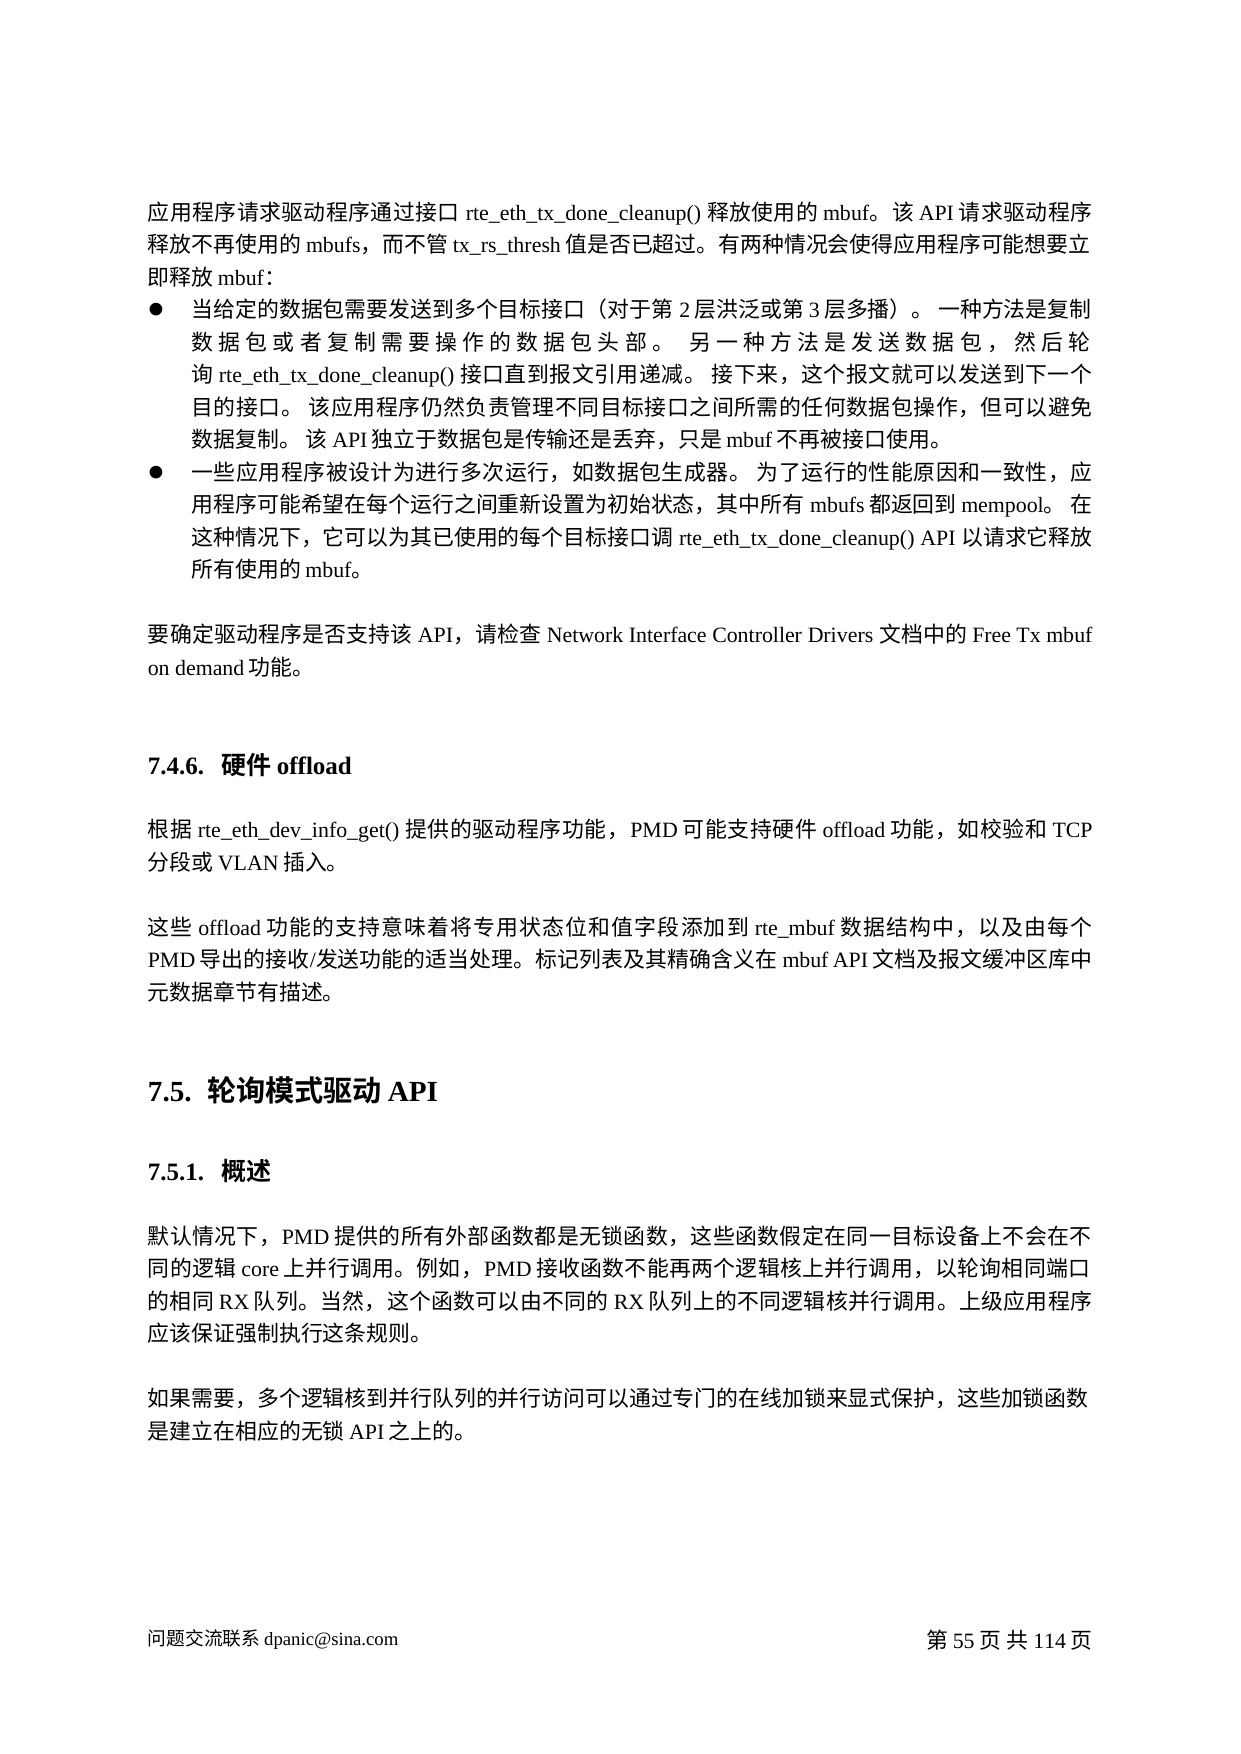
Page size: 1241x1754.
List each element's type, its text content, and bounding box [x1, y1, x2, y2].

text 默认情况下，PMD提供的所有外部函数都是无锁函数，这些函数假定在同一目标设备上不会在不同的逻辑core上并行调用。例如，PMD接收函数不能再两个逻辑核上并行调用，以轮询相同端口的相同RX队列。当然，这个函数可以由不同的RX队列上的不同逻辑核并行调用。上级应用程序应该保证强制执行这条规则。 [148, 1218, 1092, 1348]
text 应用程序请求驱动程序通过接口 rte_eth_tx_done_cleanup() 释放使用的mbuf。该API请求驱动程序释放不再使用的mbufs，而不管tx_rs_thresh值是否已超过。有两种情况会使得应用程序可能想要立即释放mbuf： [148, 194, 1092, 292]
text 根据 rte_eth_dev_info_get() 提供的驱动程序功能，PMD可能支持硬件offload功能，如校验和TCP分段或VLAN插入。 [148, 812, 1092, 877]
text 如果需要，多个逻辑核到并行队列的并行访问可以通过专门的在线加锁来显式保护，这些加锁函数是建立在相应的无锁API之上的。 [148, 1381, 1092, 1446]
list 一些应用程序被设计为进行多次运行，如数据包生成器。 为了运行的性能原因和一致性，应用程序可能希望在每个运行之间重新设置为初始状态，其中所有mbufs都返回到mempool。 在这种情况下，它可以为其已使用的每个目标接口调 rte_eth_tx_done_cleanup() API 以请求它释放所有使用的mbuf。 [148, 454, 1092, 584]
text 要确定驱动程序是否支持该API，请检查 Network Interface Controller Drivers 文档中的Free Tx mbuf on demand功能。 [148, 617, 1092, 682]
text 这些offload功能的支持意味着将专用状态位和值字段添加到rte_mbuf数据结构中，以及由每个PMD导出的接收/发送功能的适当处理。标记列表及其精确含义在mbuf API文档及报文缓冲区库中元数据章节有描述。 [148, 909, 1092, 1007]
list 当给定的数据包需要发送到多个目标接口（对于第2层洪泛或第3层多播）。 一种方法是复制数据包或者复制需要操作的数据包头部。 另一种方法是发送数据包，然后轮询 rte_eth_tx_done_cleanup() 接口直到报文引用递减。 接下来，这个报文就可以发送到下一个目的接口。 该应用程序仍然负责管理不同目标接口之间所需的任何数据包操作，但可以避免数据复制。 该API独立于数据包是传输还是丢弃，只是mbuf不再被接口使用。 [148, 292, 1092, 454]
subtitle 概述 [148, 1137, 1092, 1202]
subtitle 硬件offload [148, 731, 1092, 796]
subtitle 轮询模式驱动API [148, 1056, 1092, 1121]
